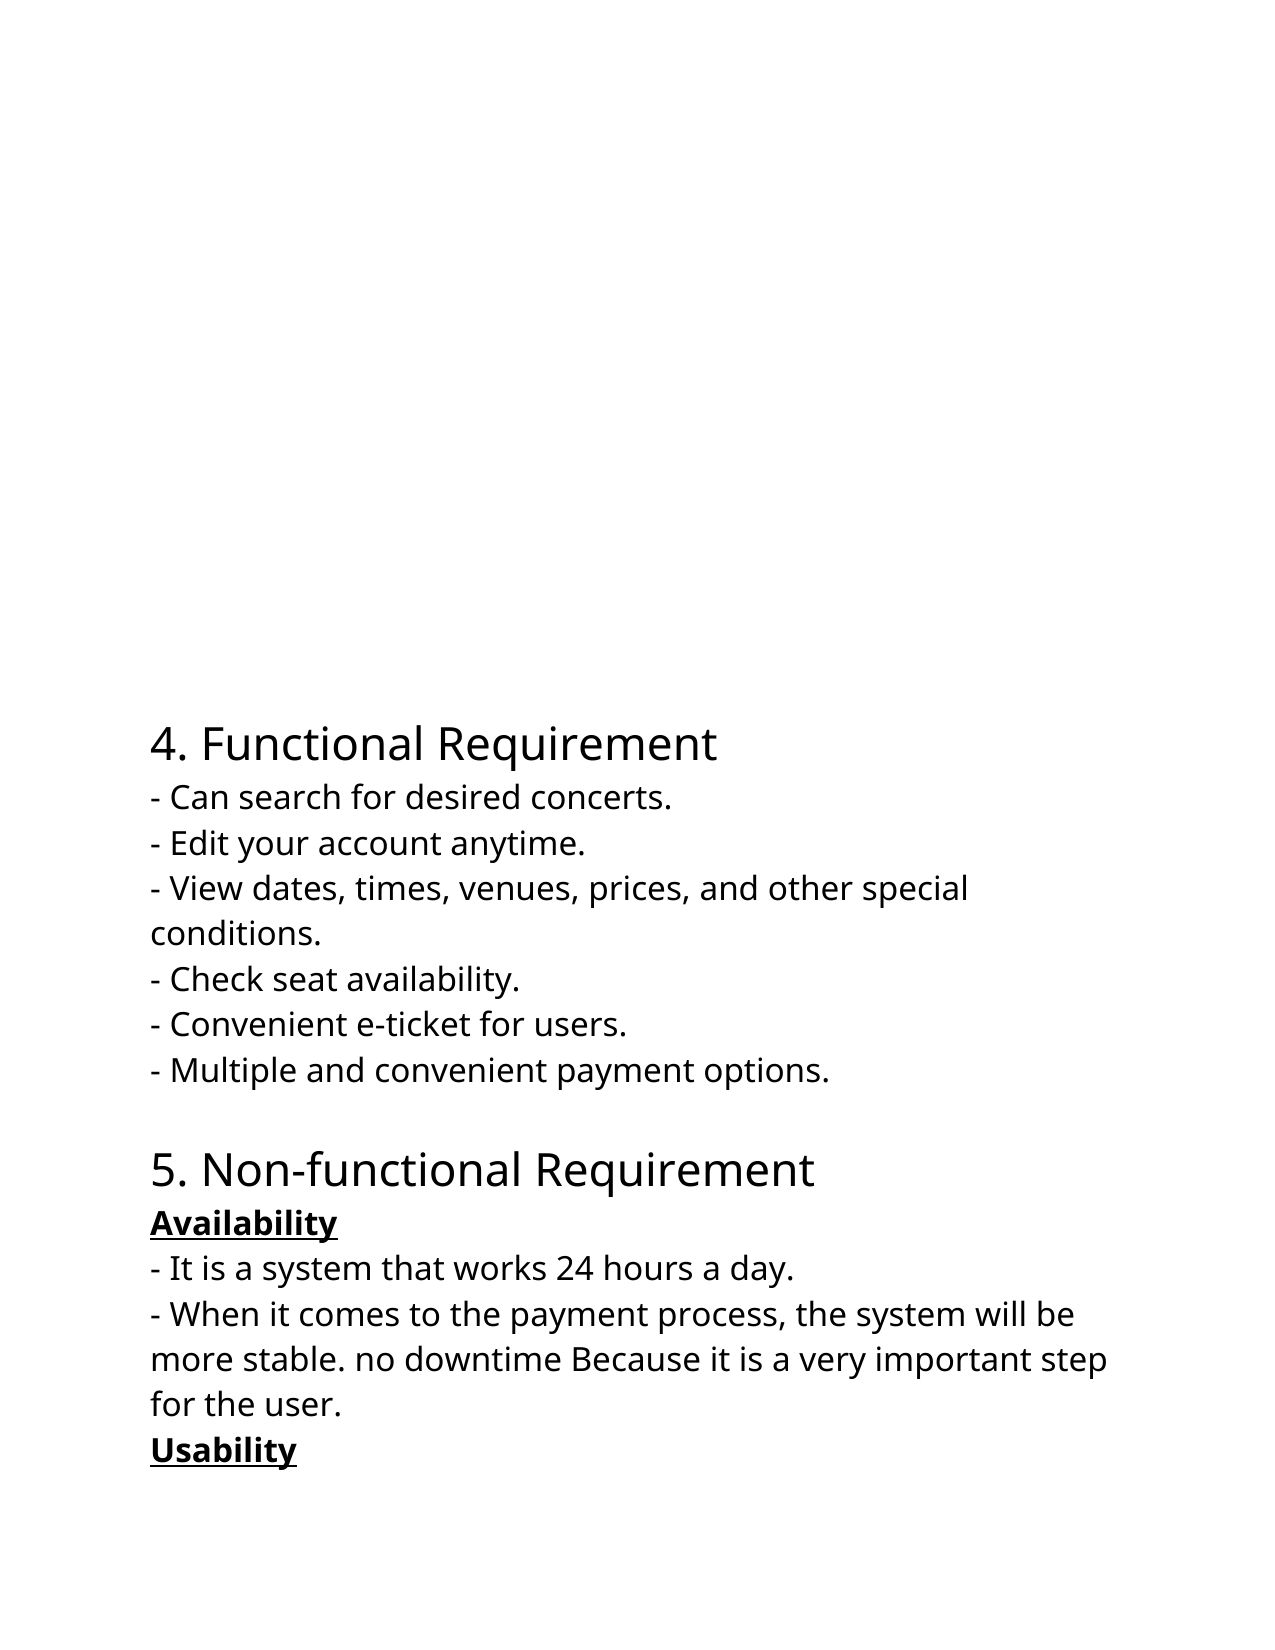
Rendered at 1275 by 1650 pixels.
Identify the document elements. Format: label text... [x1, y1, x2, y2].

text Usability [150, 1427, 1125, 1472]
text - It is a system that works 24 hours a day. [150, 1245, 1125, 1290]
text - Check seat availability. [150, 956, 1125, 1001]
text - When it comes to the payment process, the system will be more stable. no downtime Because it is a very important step for the user. [150, 1290, 1125, 1427]
text - Edit your account anytime. [150, 819, 1125, 865]
text Availability [150, 1199, 1125, 1245]
text - Can search for desired concerts. [150, 774, 1125, 819]
text 5. Non-functional Requirement [150, 1137, 1125, 1199]
text - Multiple and convenient payment options. [150, 1046, 1125, 1092]
text 4. Functional Requirement [150, 711, 1125, 774]
text - Convenient e-ticket for users. [150, 1001, 1125, 1046]
text - View dates, times, venues, prices, and other special conditions. [150, 865, 1125, 956]
